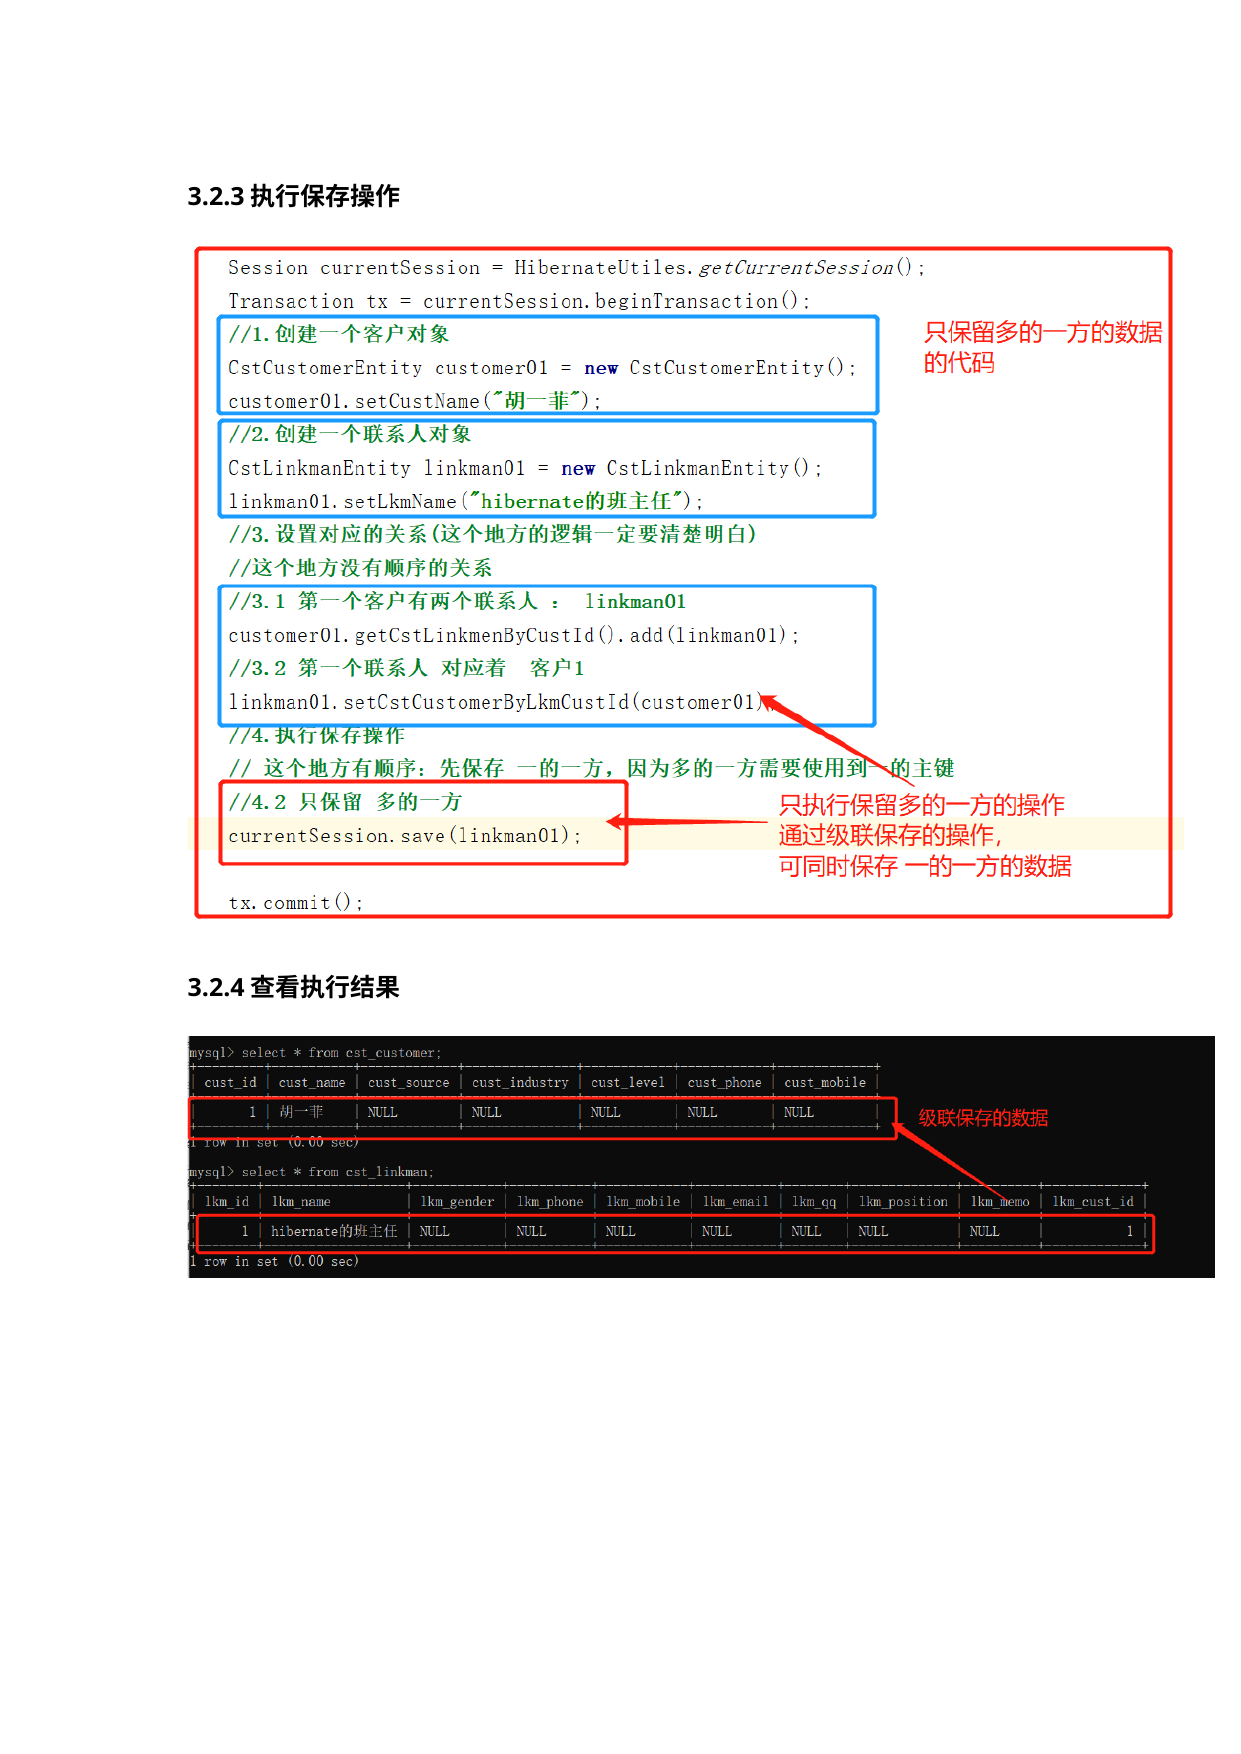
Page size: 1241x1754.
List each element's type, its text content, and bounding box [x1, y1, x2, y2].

picture [187, 245, 1185, 926]
subtitle 3.2.3执行保存操作 [187, 162, 1053, 227]
picture [187, 1036, 1215, 1278]
subtitle 3.2.4查看执行结果 [187, 953, 1053, 1018]
